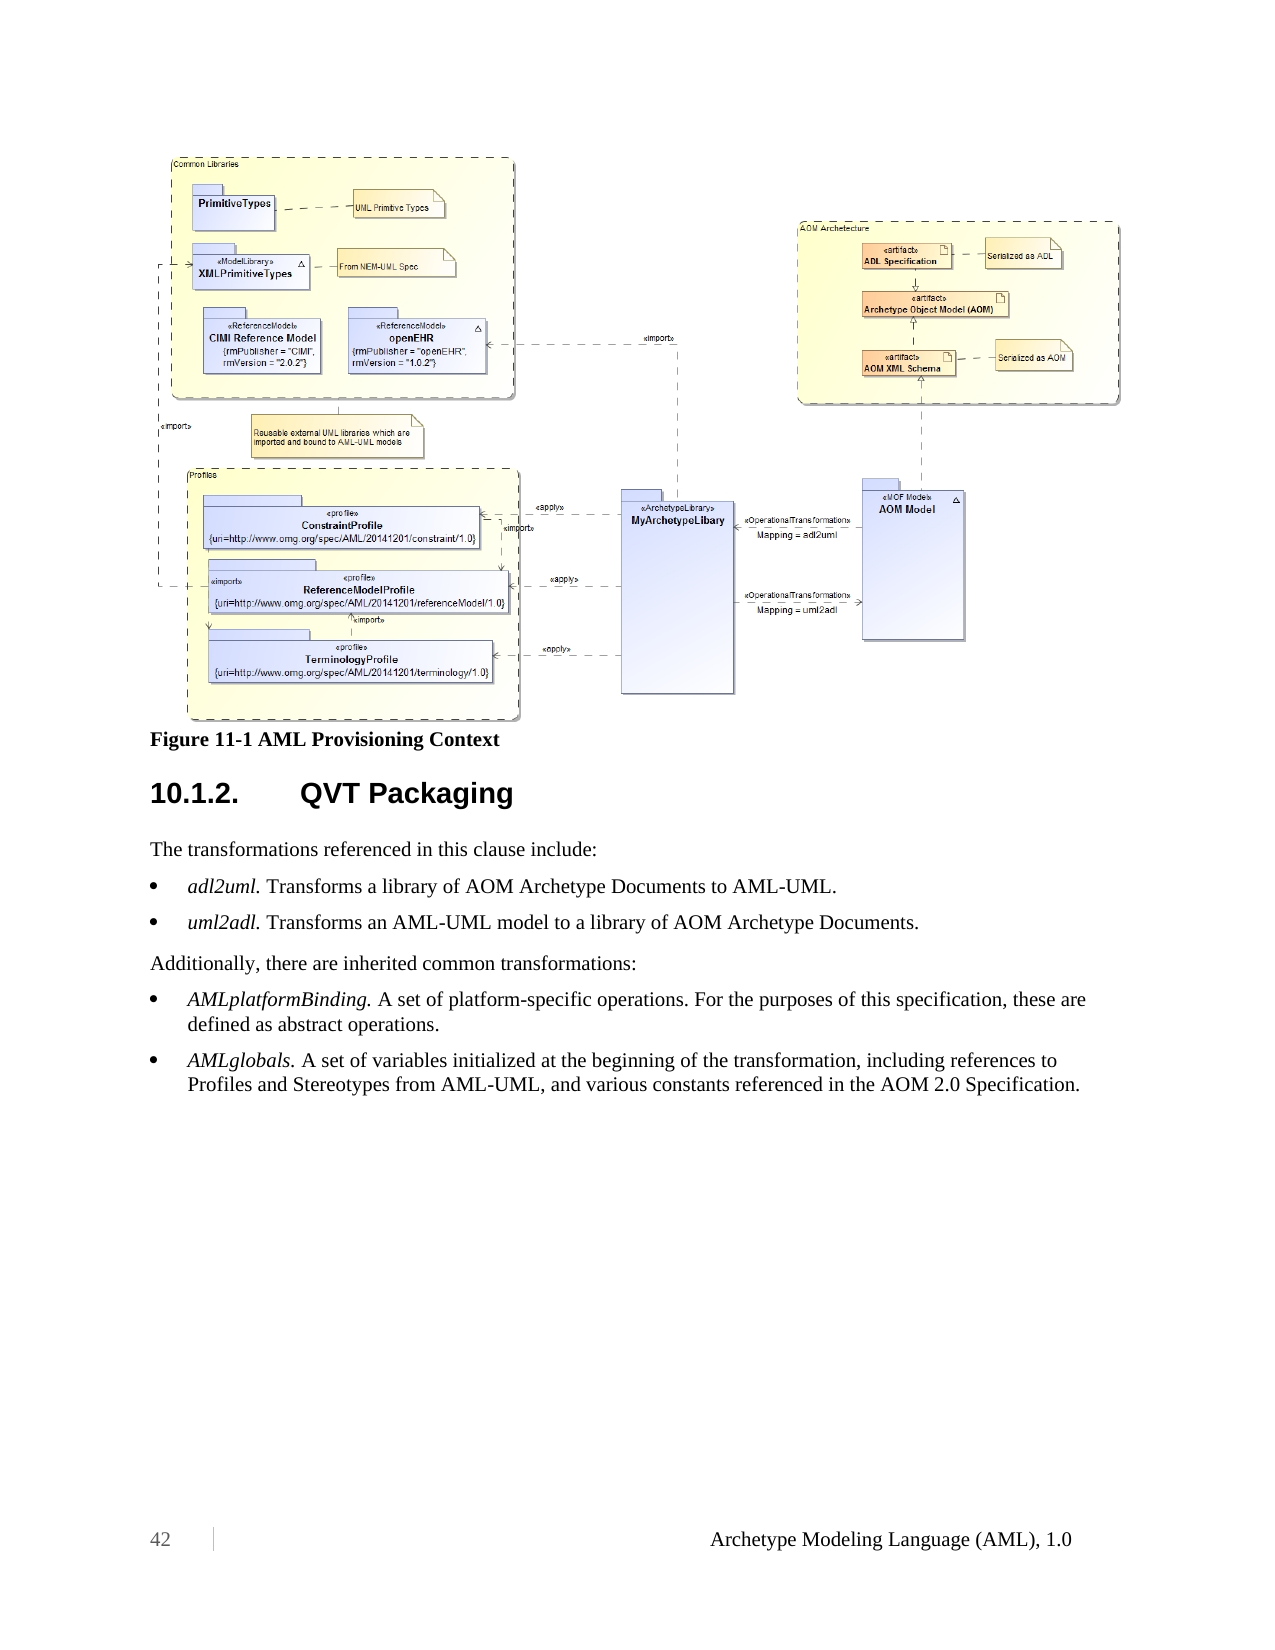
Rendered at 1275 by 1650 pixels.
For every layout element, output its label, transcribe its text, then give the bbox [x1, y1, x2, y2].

text Additionally, there are inherited common transformations: [150, 951, 1125, 975]
text The transformations referenced in this clause include: [150, 837, 1125, 861]
picture [150, 150, 1125, 727]
text AMLglobals. A set of variables initialized at the beginning of the transformation, including references to Profiles and Stereotypes from AML-UML, and various constants referenced in the AOM 2.0 Specification. [150, 1048, 1125, 1096]
text Figure 11-1 AML Provisioning Context [150, 727, 1125, 751]
text adl2uml. Transforms a library of AOM Archetype Documents to AML-UML. [150, 873, 1125, 898]
subtitle QVT Packaging [150, 776, 1125, 810]
text uml2adl. Transforms an AML-UML model to a library of AOM Archetype Documents. [150, 910, 1125, 934]
text AMLplatformBinding. A set of platform-specific operations. For the purposes of this specification, these are defined as abstract operations. [150, 987, 1125, 1036]
